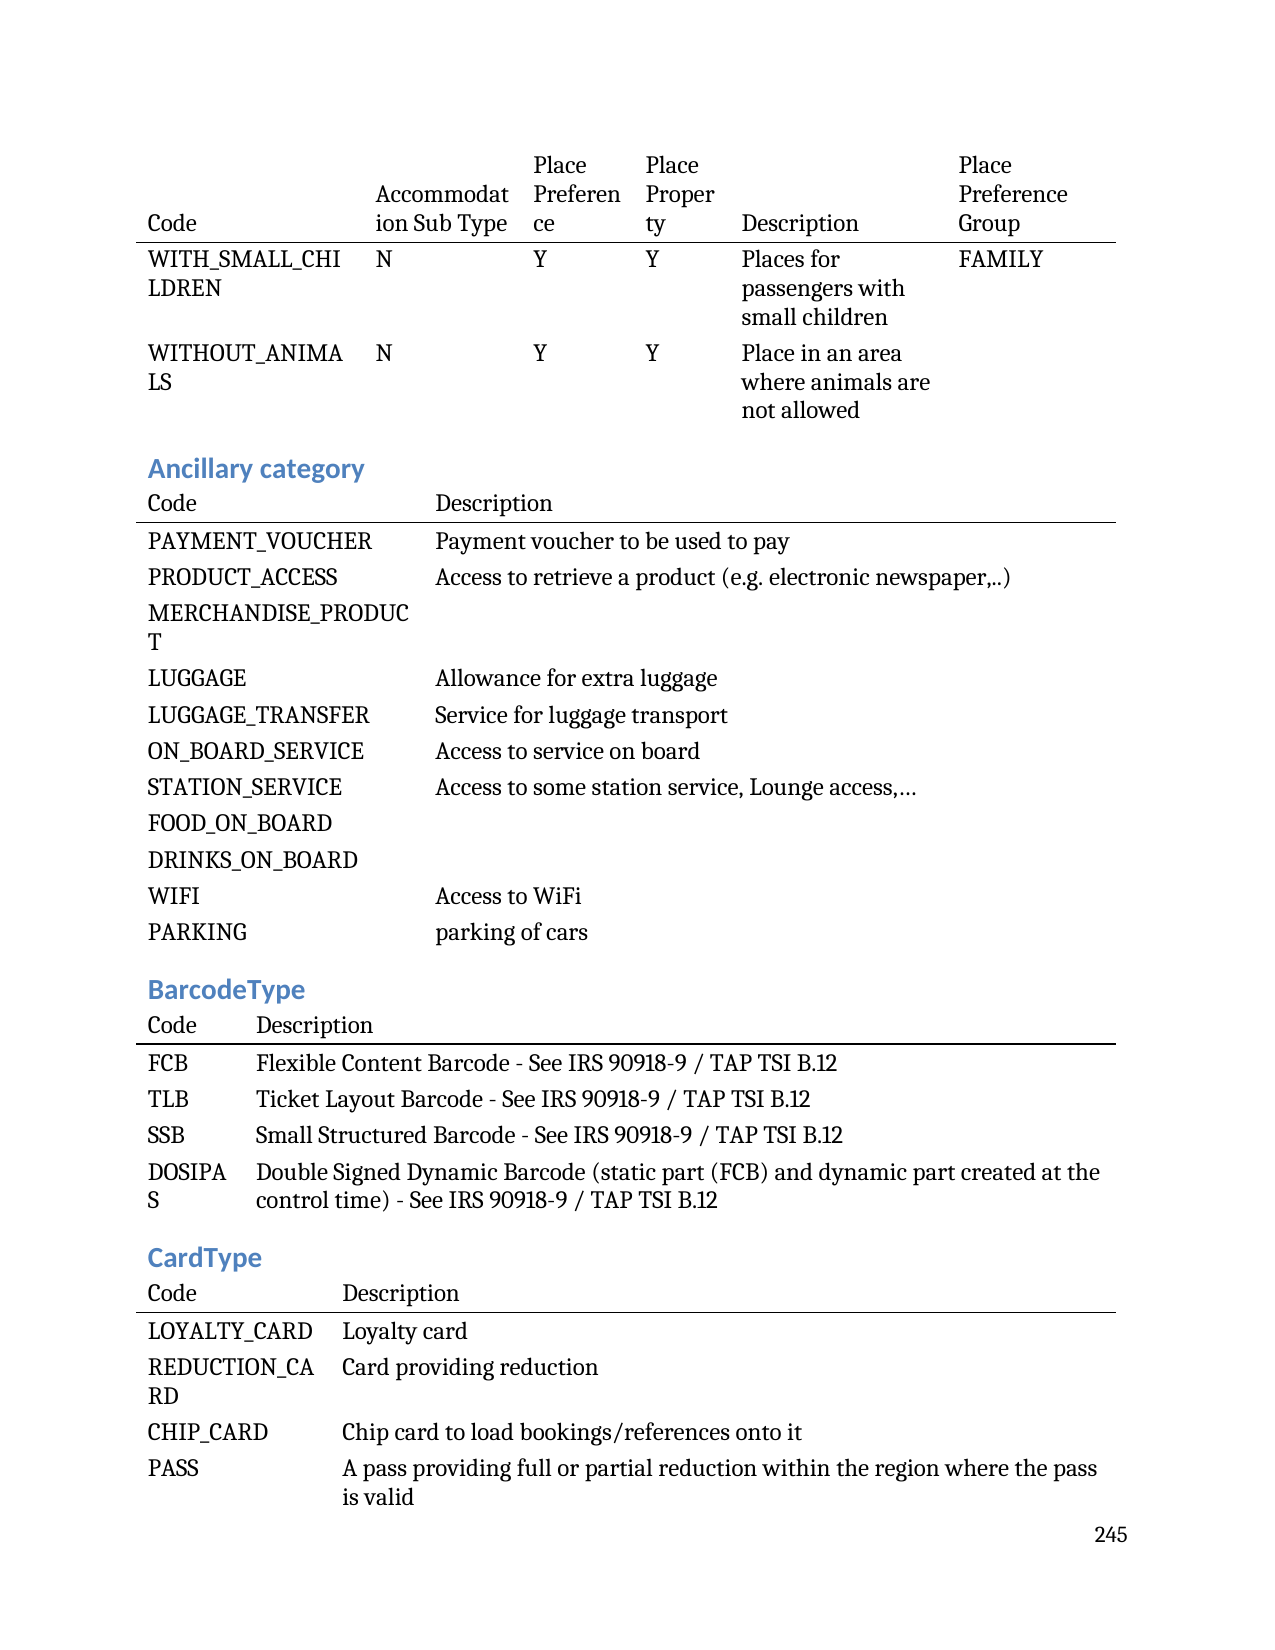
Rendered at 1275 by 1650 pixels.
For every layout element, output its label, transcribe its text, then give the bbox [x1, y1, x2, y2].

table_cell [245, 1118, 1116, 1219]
subtitle Ancillary category [148, 450, 1127, 485]
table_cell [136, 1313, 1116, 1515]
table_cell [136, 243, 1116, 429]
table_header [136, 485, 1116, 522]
subtitle BarcodeType [148, 971, 1127, 1007]
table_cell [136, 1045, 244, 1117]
subtitle CardType [148, 1239, 1127, 1275]
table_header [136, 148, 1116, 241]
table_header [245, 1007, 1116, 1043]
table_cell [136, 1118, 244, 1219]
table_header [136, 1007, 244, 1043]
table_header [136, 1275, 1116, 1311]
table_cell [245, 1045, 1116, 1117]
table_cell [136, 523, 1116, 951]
